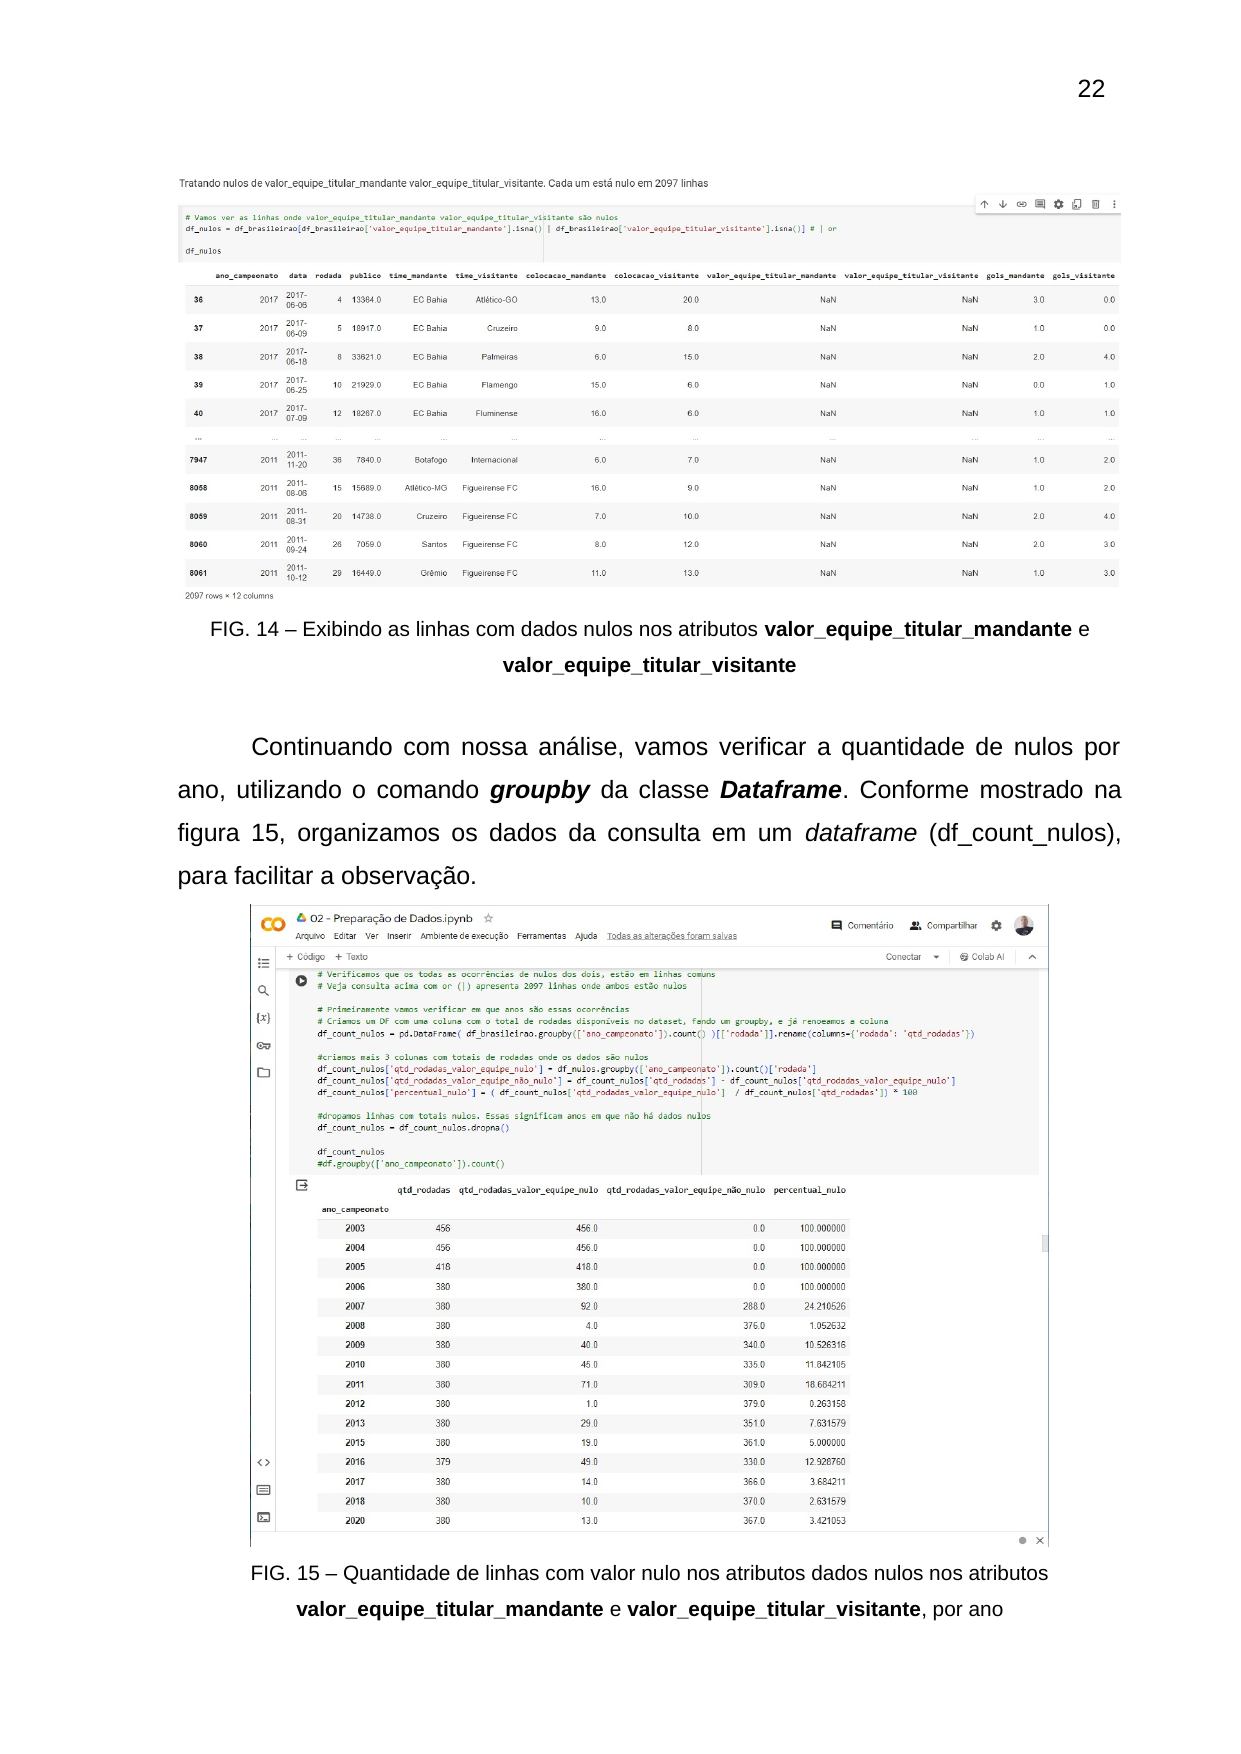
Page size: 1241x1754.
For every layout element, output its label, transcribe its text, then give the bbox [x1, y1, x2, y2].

text Continuando com nossa análise, vamos verificar a quantidade de nulos por ano, utilizando o comando groupby da classe Dataframe. Conforme mostrado na figura 15, organizamos os dados da consulta em um dataframe (df_count_nulos), para facilitar a observação. [177, 732, 1122, 890]
picture [178, 177, 1121, 603]
picture [250, 904, 1049, 1547]
text FIG. 15 – Quantidade de linhas com valor nulo nos atributos dados nulos nos atributos valor_equipe_titular_mandante e valor_equipe_titular_visitante, por ano [177, 1561, 1122, 1621]
text FIG. 14 – Exibindo as linhas com dados nulos nos atributos valor_equipe_titular_mandante e valor_equipe_titular_visitante [177, 617, 1122, 677]
